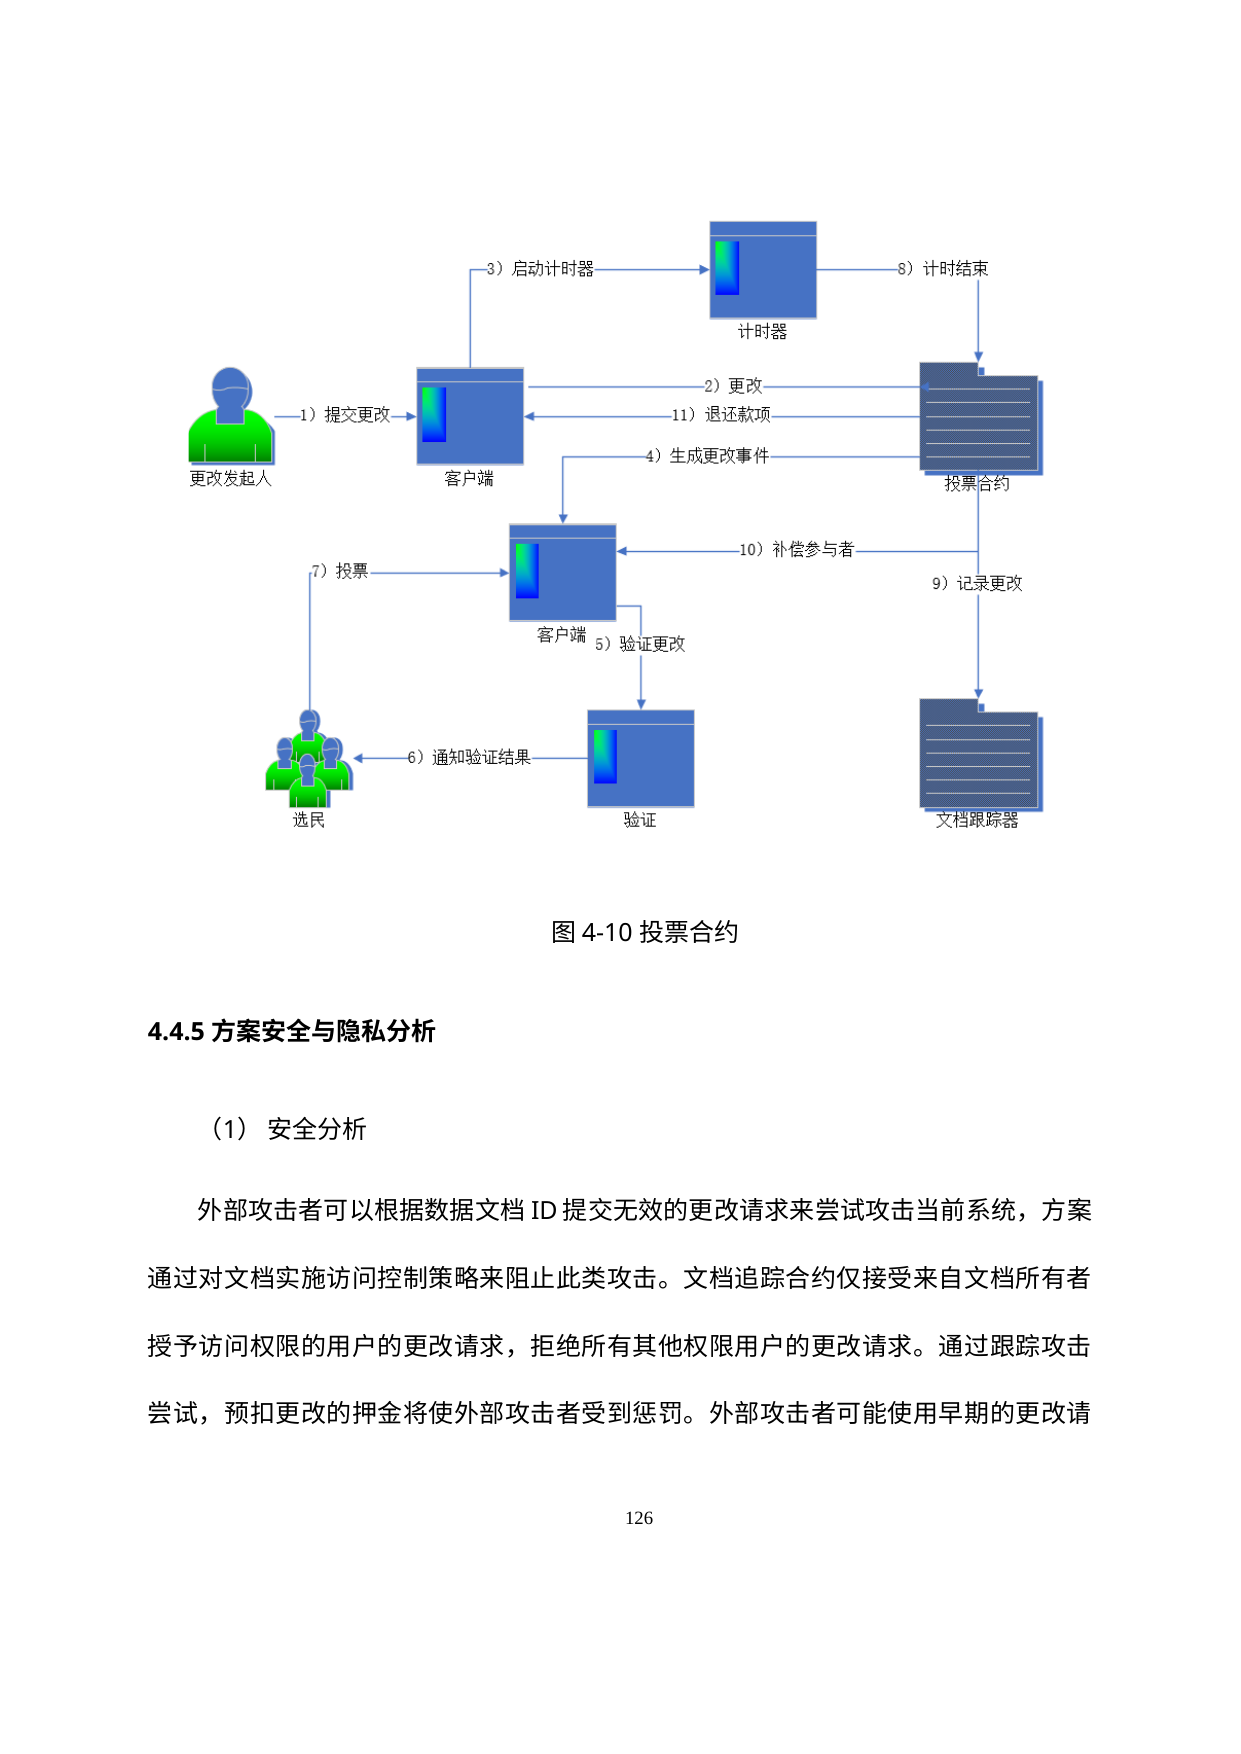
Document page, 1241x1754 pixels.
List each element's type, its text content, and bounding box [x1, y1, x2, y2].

text 图 4-10 投票合约 [148, 897, 1092, 965]
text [148, 1174, 1092, 1446]
picture [188, 190, 1052, 837]
text 4.4.5 方案安全与隐私分析 [148, 995, 1092, 1063]
text （1） 安全分析 [148, 1094, 1092, 1162]
